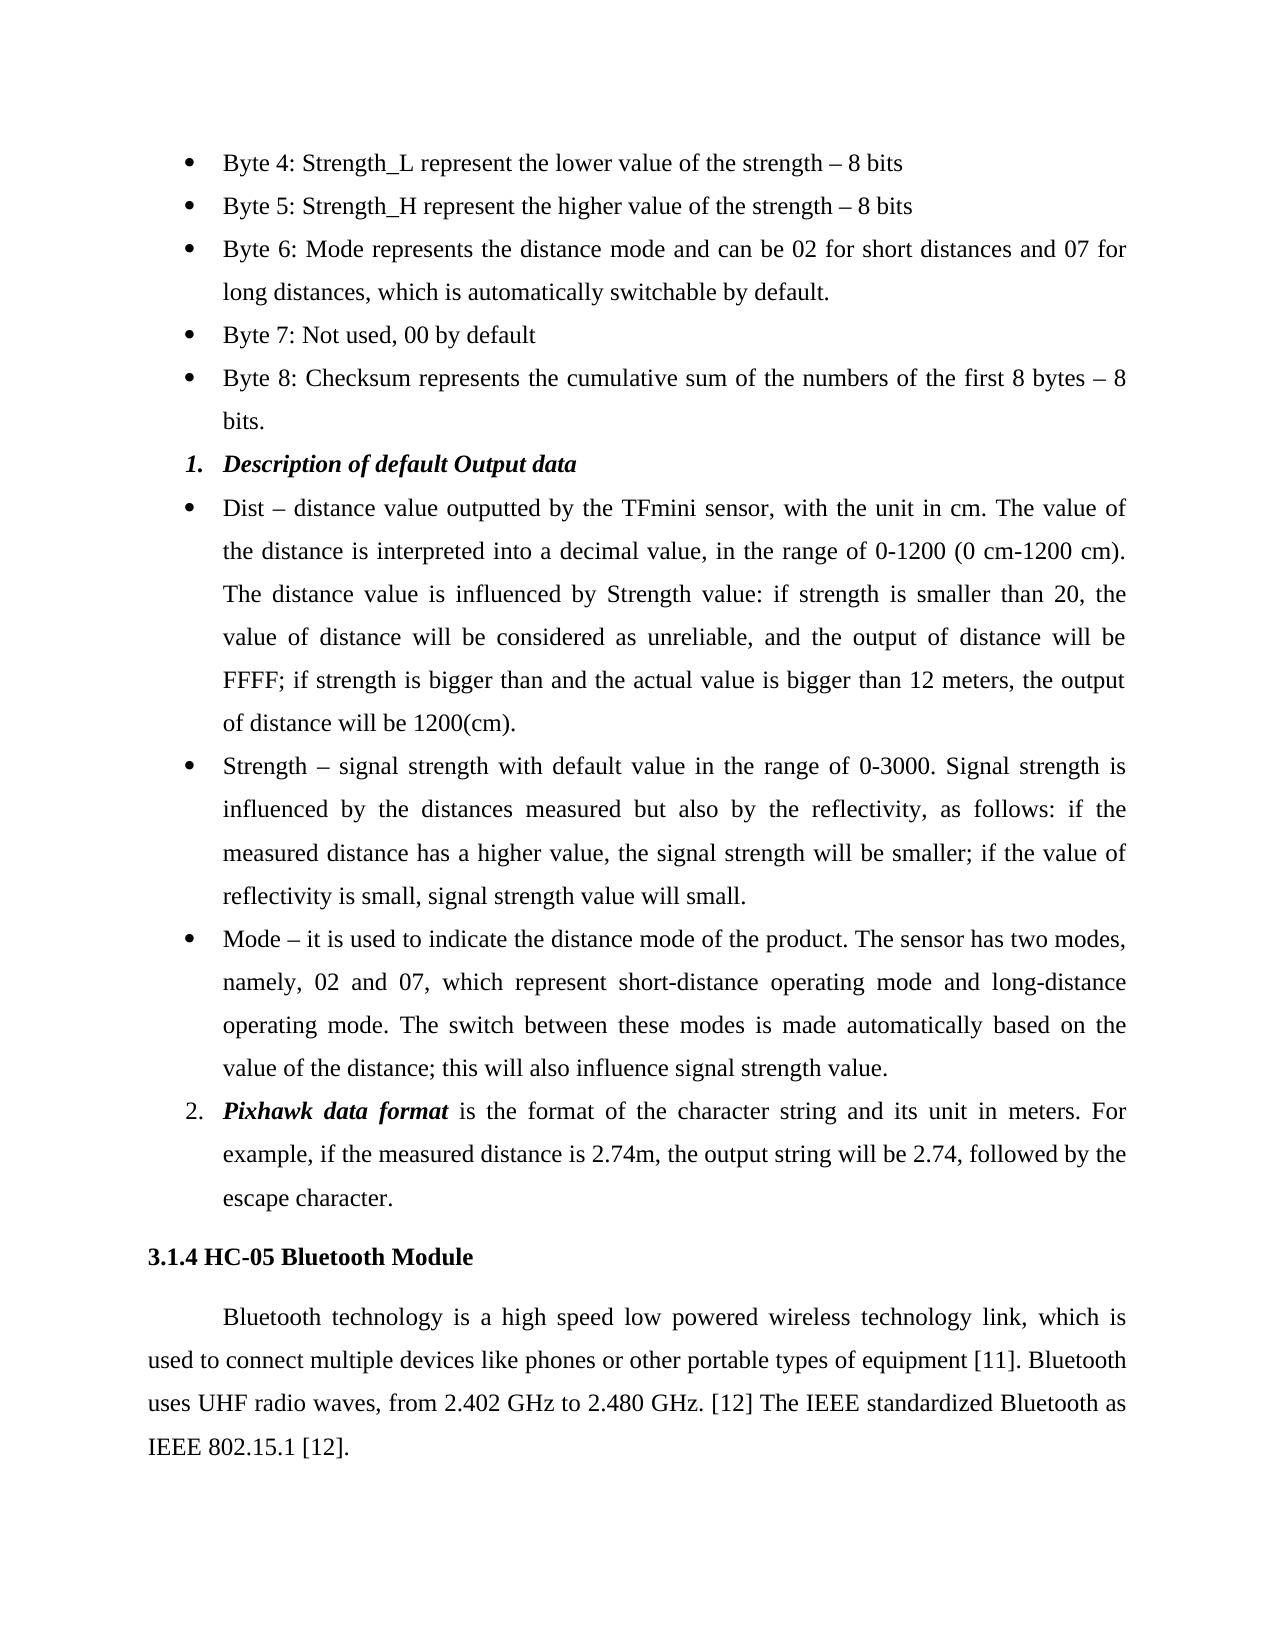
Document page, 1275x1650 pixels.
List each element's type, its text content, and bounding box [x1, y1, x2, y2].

list Dist – distance value outputted by the TFmini sensor, with the unit in cm. The value of the distance is interpreted into a decimal value, in the range of 0-1200 (0 cm-1200 cm). The distance value is influenced by Strength value: if strength is smaller than 20, the value of distance will be considered as unreliable, and the output of distance will be FFFF; if strength is bigger than and the actual value is bigger than 12 meters, the output of distance will be 1200(cm). [185, 493, 1127, 737]
list Pixhawk data format is the format of the character string and its unit in meters. For example, if the measured distance is 2.74m, the output string will be 2.74, followed by the escape character. [185, 1096, 1127, 1211]
text 3.1.4 HC-05 Bluetooth Module [148, 1242, 1127, 1271]
list Description of default Output data [185, 449, 1127, 478]
list Byte 4: Strength_L represent the lower value of the strength – 8 bits [185, 148, 1127, 176]
list Byte 5: Strength_H represent the higher value of the strength – 8 bits [185, 191, 1127, 219]
text Bluetooth technology is a high speed low powered wireless technology link, which is used to connect multiple devices like phones or other portable types of equipment [11]. Bluetooth uses UHF radio waves, from 2.402 GHz to 2.480 GHz. [12] The IEEE standardized Bluetooth as IEEE 802.15.1 [12]. [148, 1302, 1127, 1460]
list Strength – signal strength with default value in the range of 0-3000. Signal strength is influenced by the distances measured but also by the reflectivity, as follows: if the measured distance has a higher value, the signal strength will be smaller; if the value of reflectivity is small, signal strength value will small. [185, 751, 1127, 909]
list Byte 7: Not used, 00 by default [185, 320, 1127, 349]
list Byte 6: Mode represents the distance mode and can be 02 for short distances and 07 for long distances, which is automatically switchable by default. [185, 234, 1127, 306]
list Byte 8: Checksum represents the cumulative sum of the numbers of the first 8 bytes – 8 bits. [185, 363, 1127, 435]
list Mode – it is used to indicate the distance mode of the product. The sensor has two modes, namely, 02 and 07, which represent short-distance operating mode and long-distance operating mode. The switch between these modes is made automatically based on the value of the distance; this will also influence signal strength value. [185, 924, 1127, 1082]
